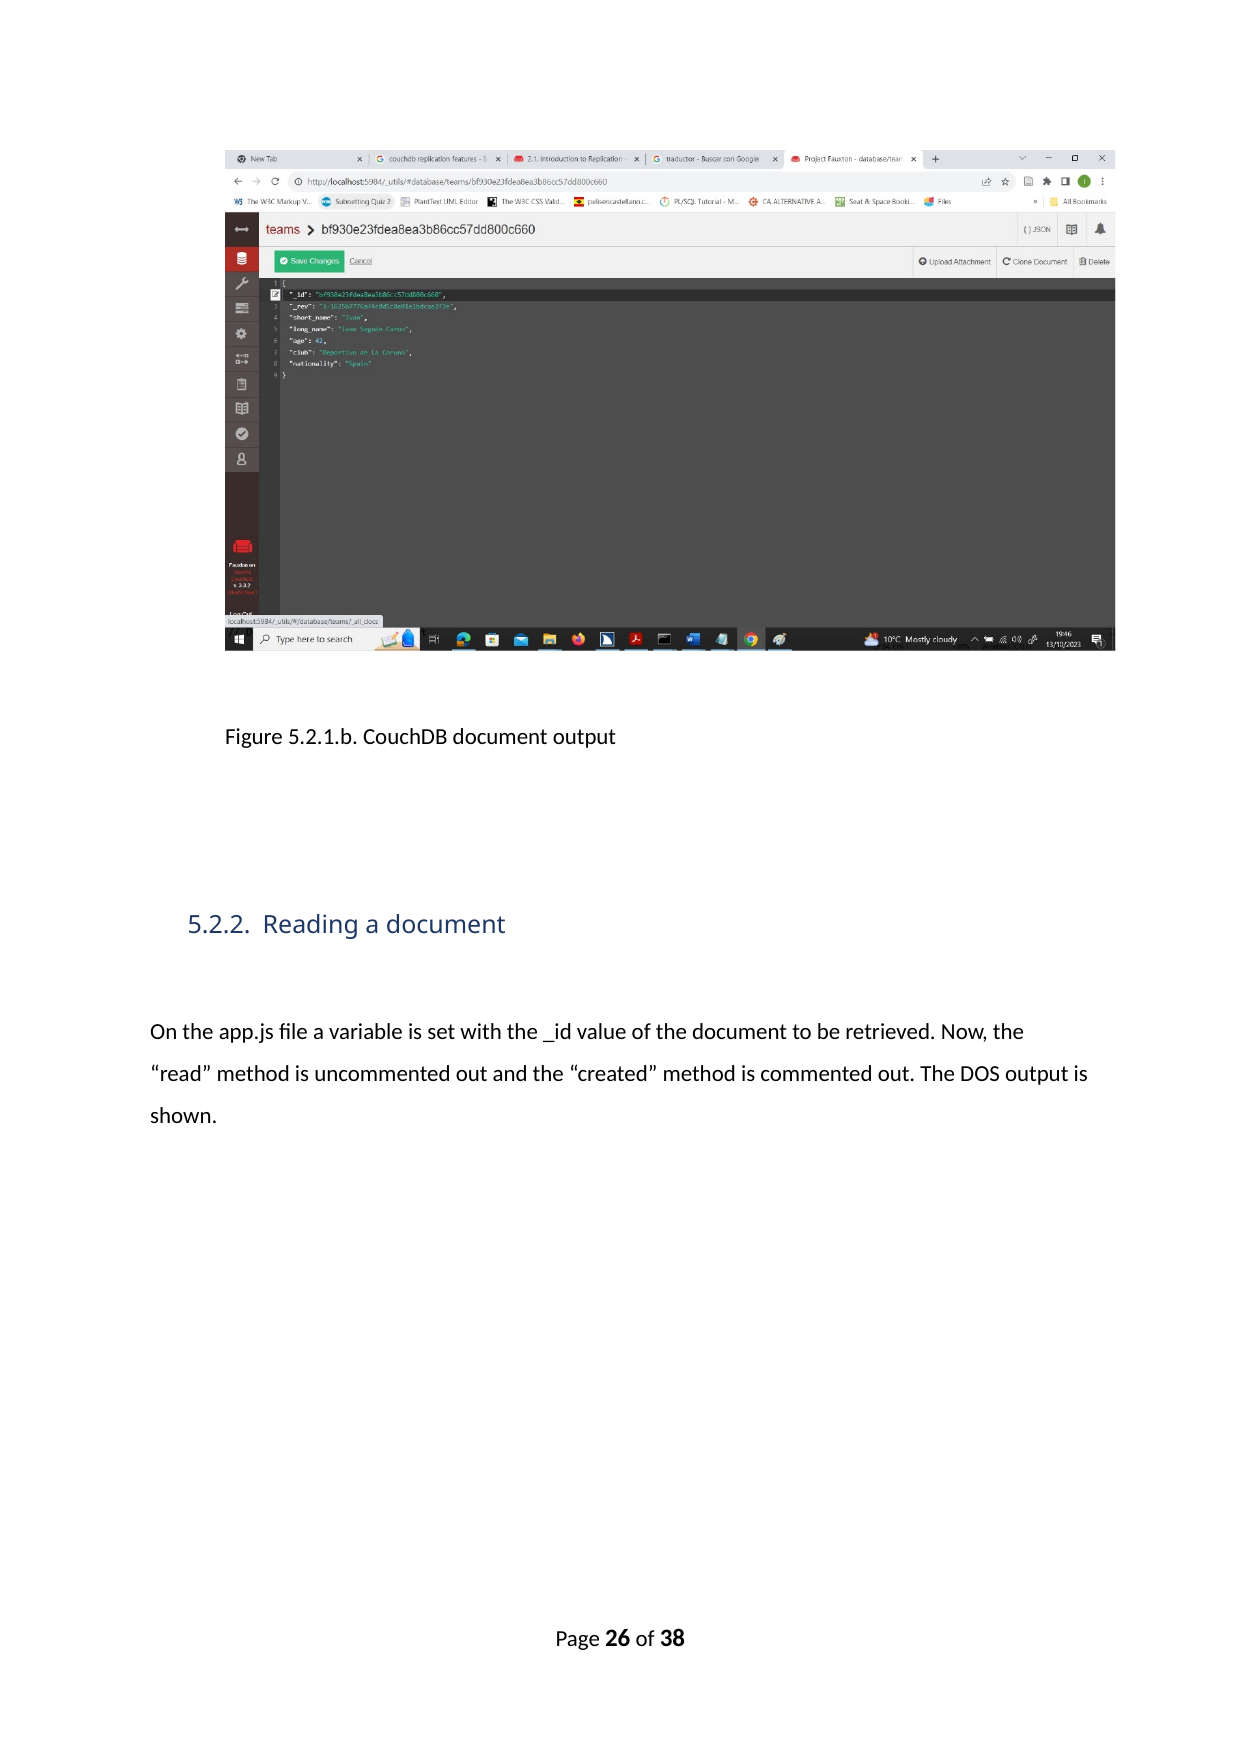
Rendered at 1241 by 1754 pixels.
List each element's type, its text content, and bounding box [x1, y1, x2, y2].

text On the app.js file a variable is set with the _id value of the document to be retrieved. Now, the “read” method is uncommented out and the “created” method is commented out. The DOS output is shown. [150, 1017, 1090, 1129]
list Figure 5.2.1.b. CouchDB document output [225, 722, 1090, 751]
picture [225, 150, 1166, 709]
subtitle Reading a document [187, 907, 1090, 941]
